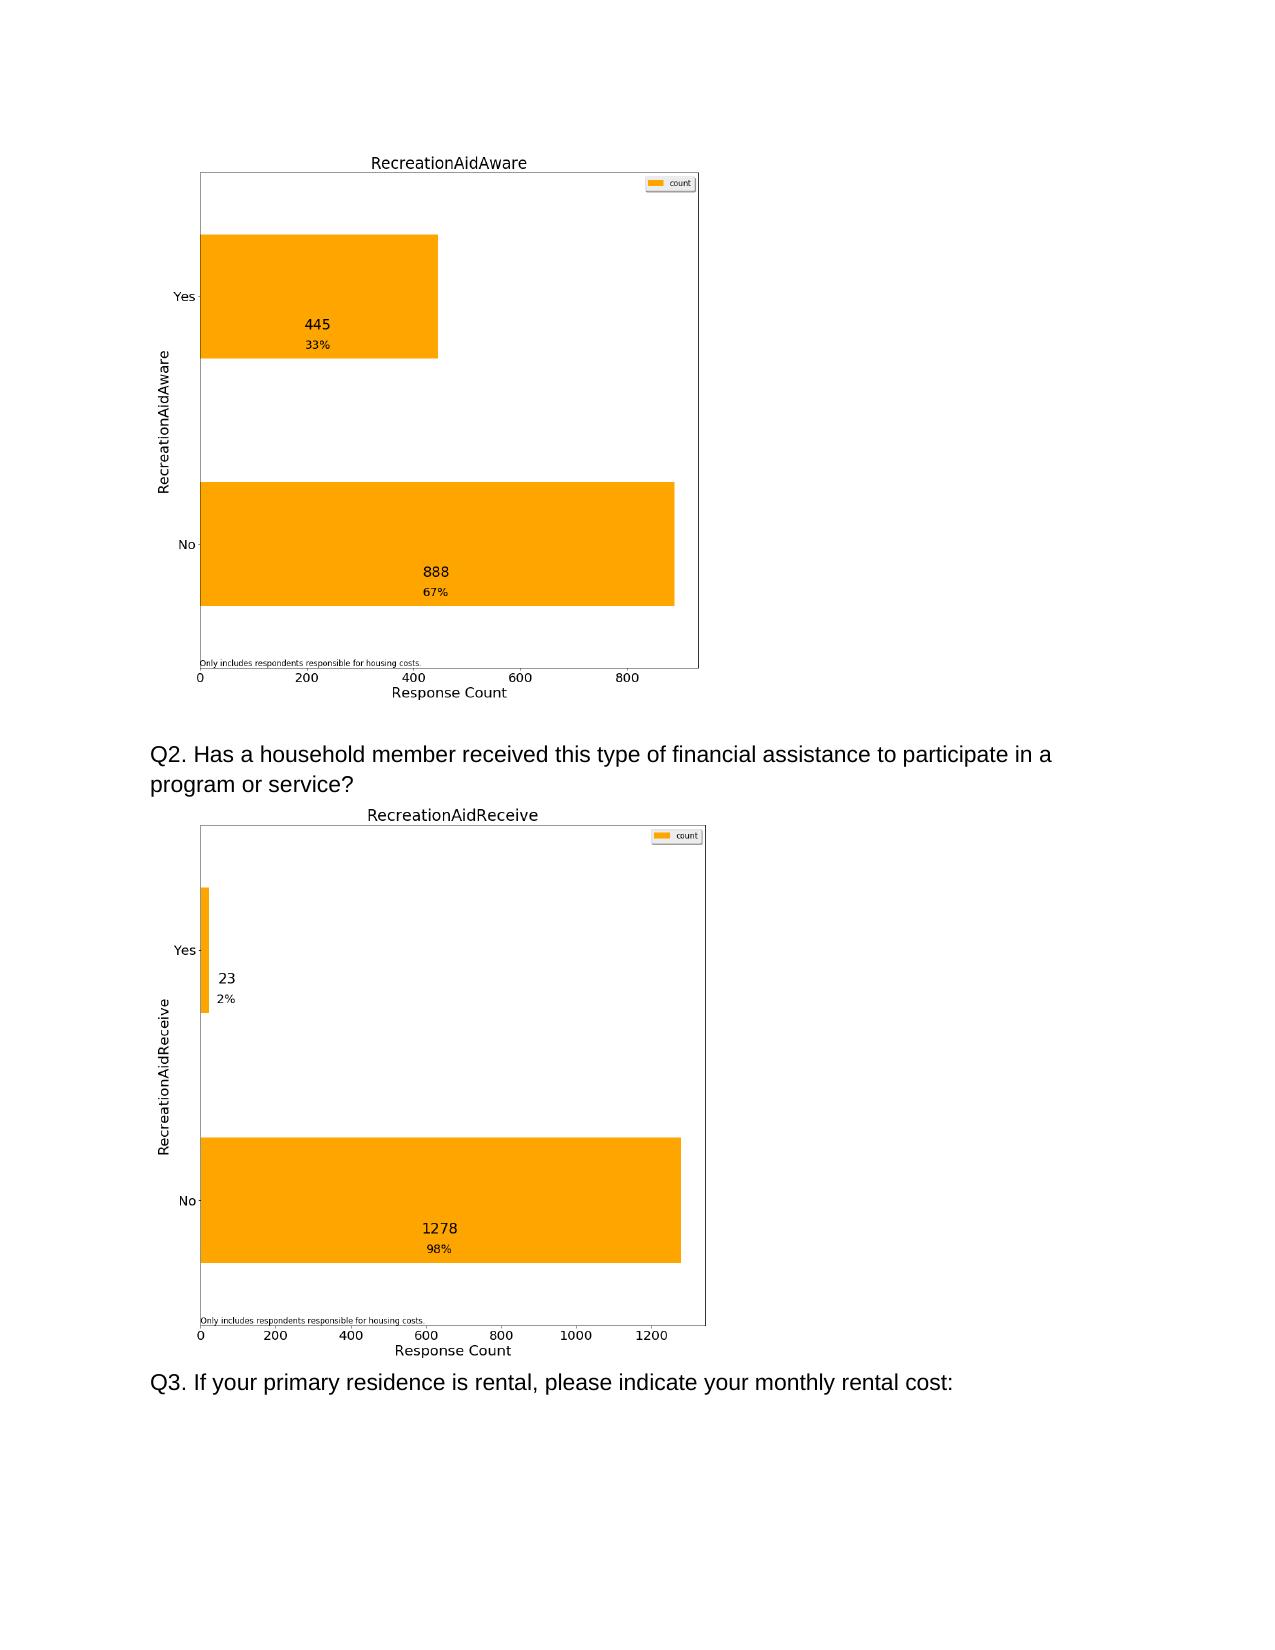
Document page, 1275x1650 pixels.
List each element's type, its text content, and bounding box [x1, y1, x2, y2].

text Q3. If your primary residence is rental, please indicate your monthly rental cost: [150, 1368, 1125, 1395]
text Q2. Has a household member received this type of financial assistance to participate in a program or service? [150, 741, 1125, 798]
picture [150, 801, 714, 1365]
picture [150, 150, 707, 707]
